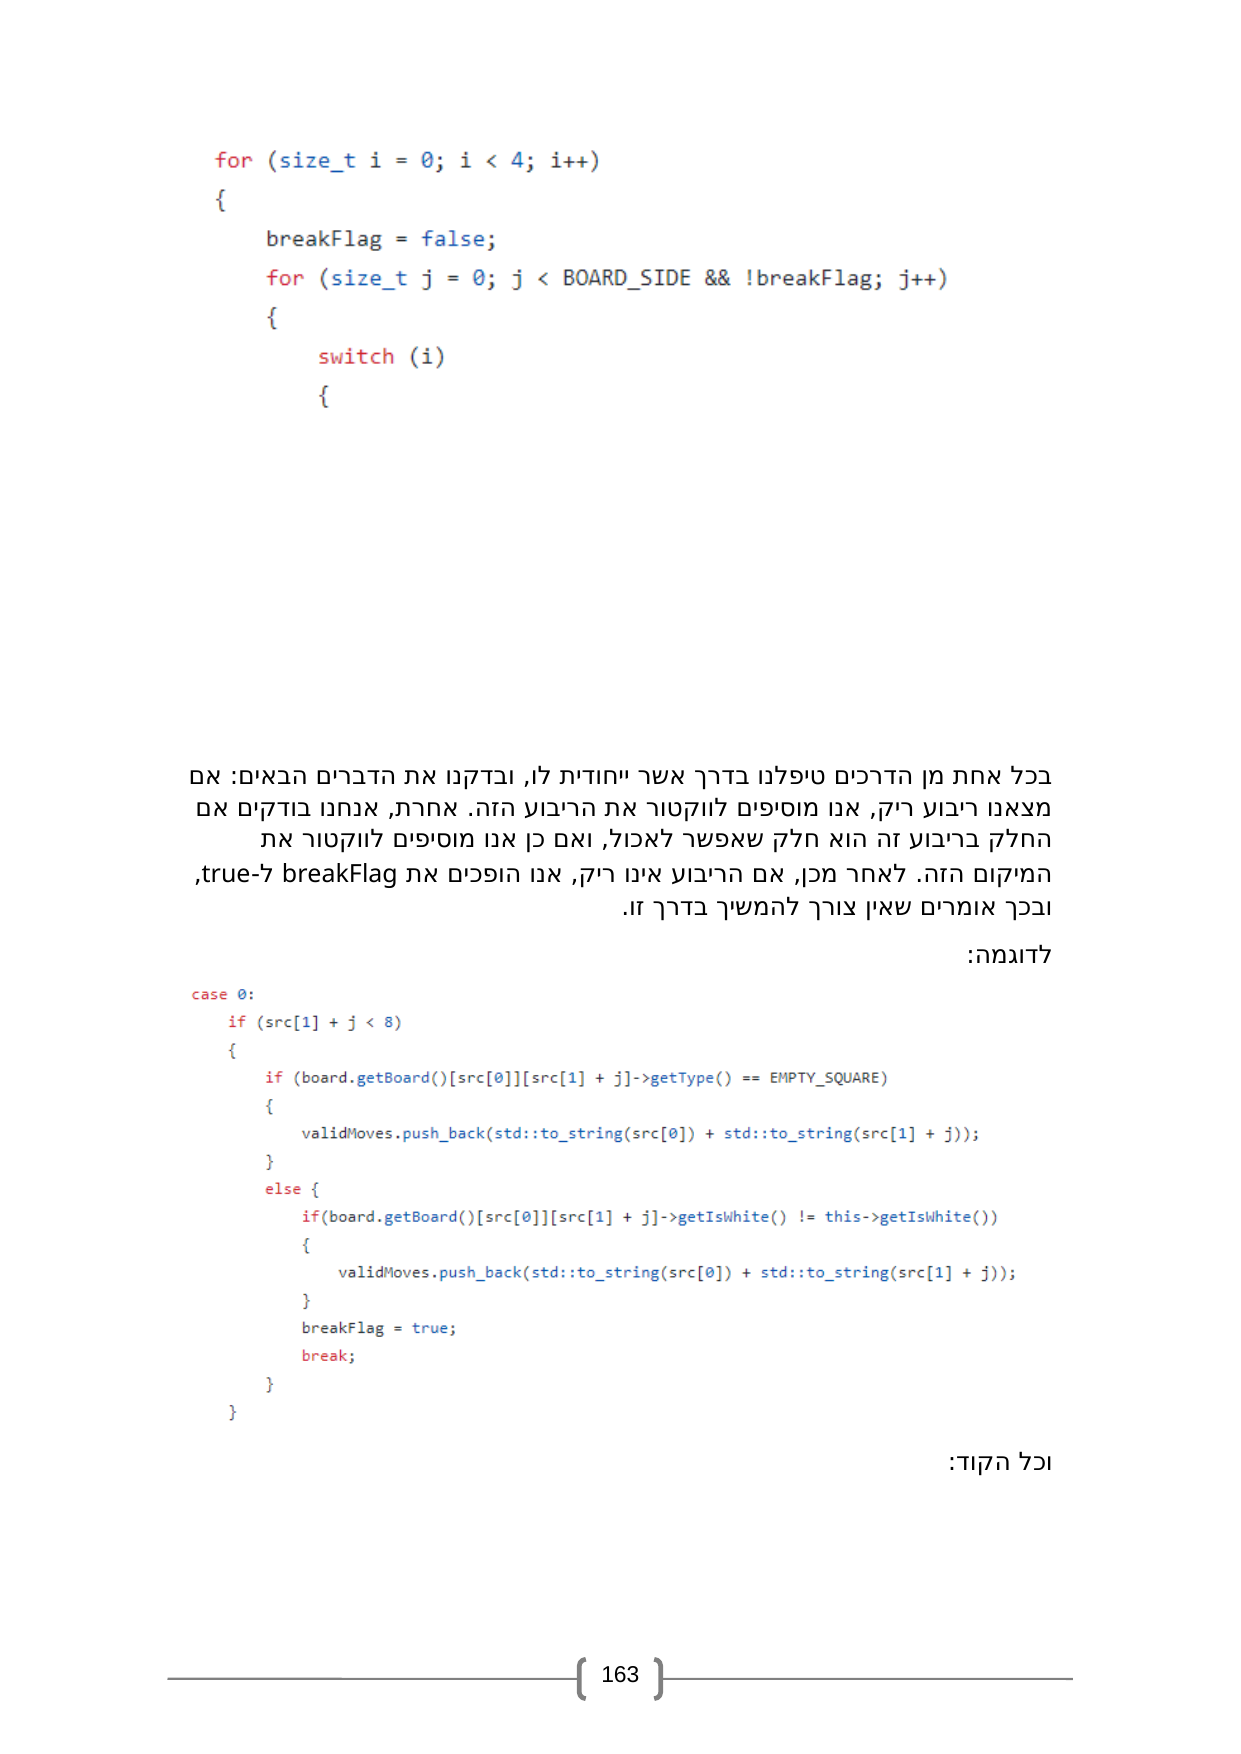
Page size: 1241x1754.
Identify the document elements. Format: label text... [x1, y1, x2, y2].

text לדוגמה: [187, 940, 1053, 969]
text וכל הקוד: [187, 1447, 1053, 1476]
picture [204, 150, 1053, 422]
text בכל אחת מן הדרכים טיפלנו בדרך אשר ייחודית לו, ובדקנו את הדברים הבאים: אם מצאנו ריבוע ריק, אנו מוסיפים לווקטור את הריבוע הזה. אחרת, אנחנו בודקים אם החלק בריבוע זה הוא חלק שאפשר לאכול, ואם כן אנו מוסיפים לווקטור את המיקום הזה. לאחר מכן, אם הריבוע אינו ריק, אנו הופכים את breakFlag ל-true, ובכך אומרים שאין צורך להמשיך בדרך זו. [187, 761, 1053, 921]
picture [187, 988, 1053, 1428]
